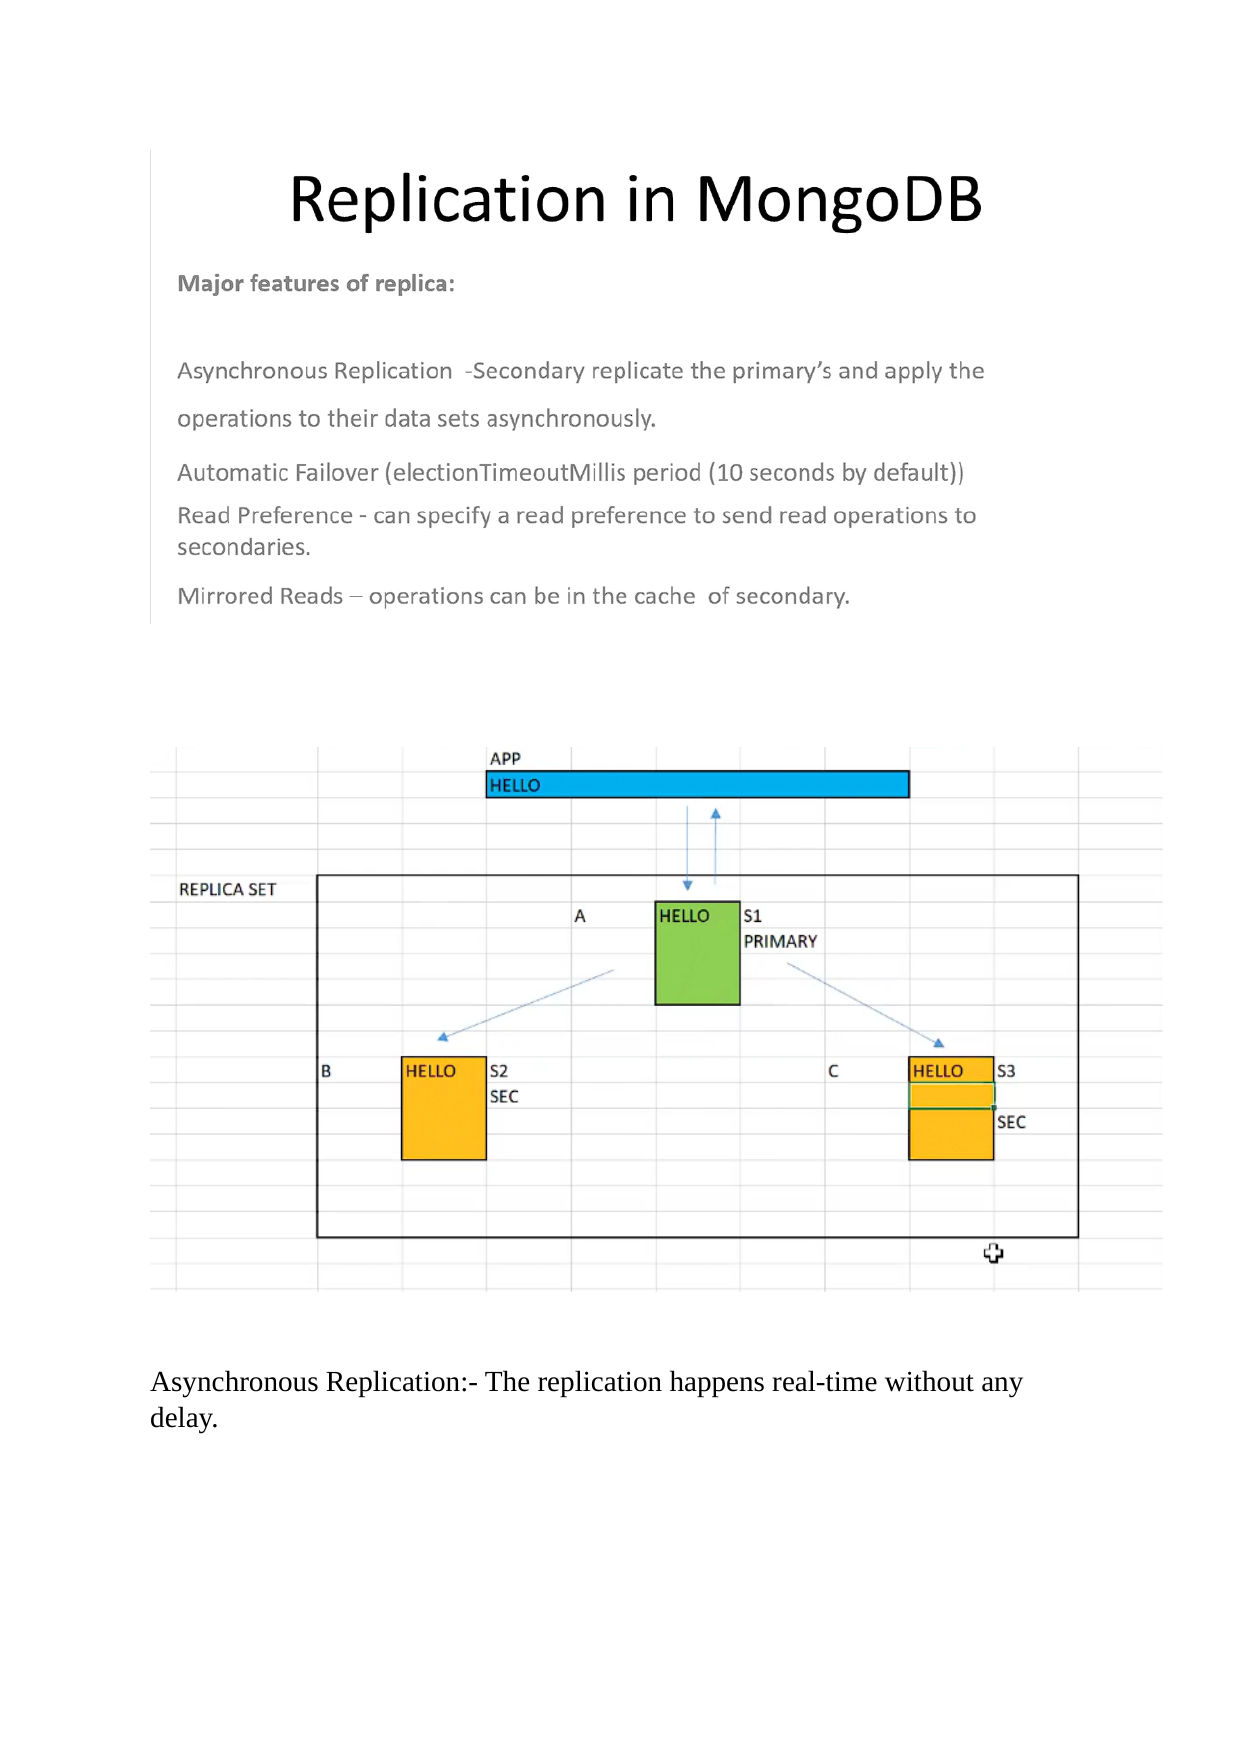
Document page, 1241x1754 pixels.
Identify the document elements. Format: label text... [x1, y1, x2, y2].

picture [150, 747, 1163, 1292]
picture [150, 150, 1091, 624]
text Asynchronous Replication:- The replication happens real-time without any delay. [150, 1364, 1090, 1433]
